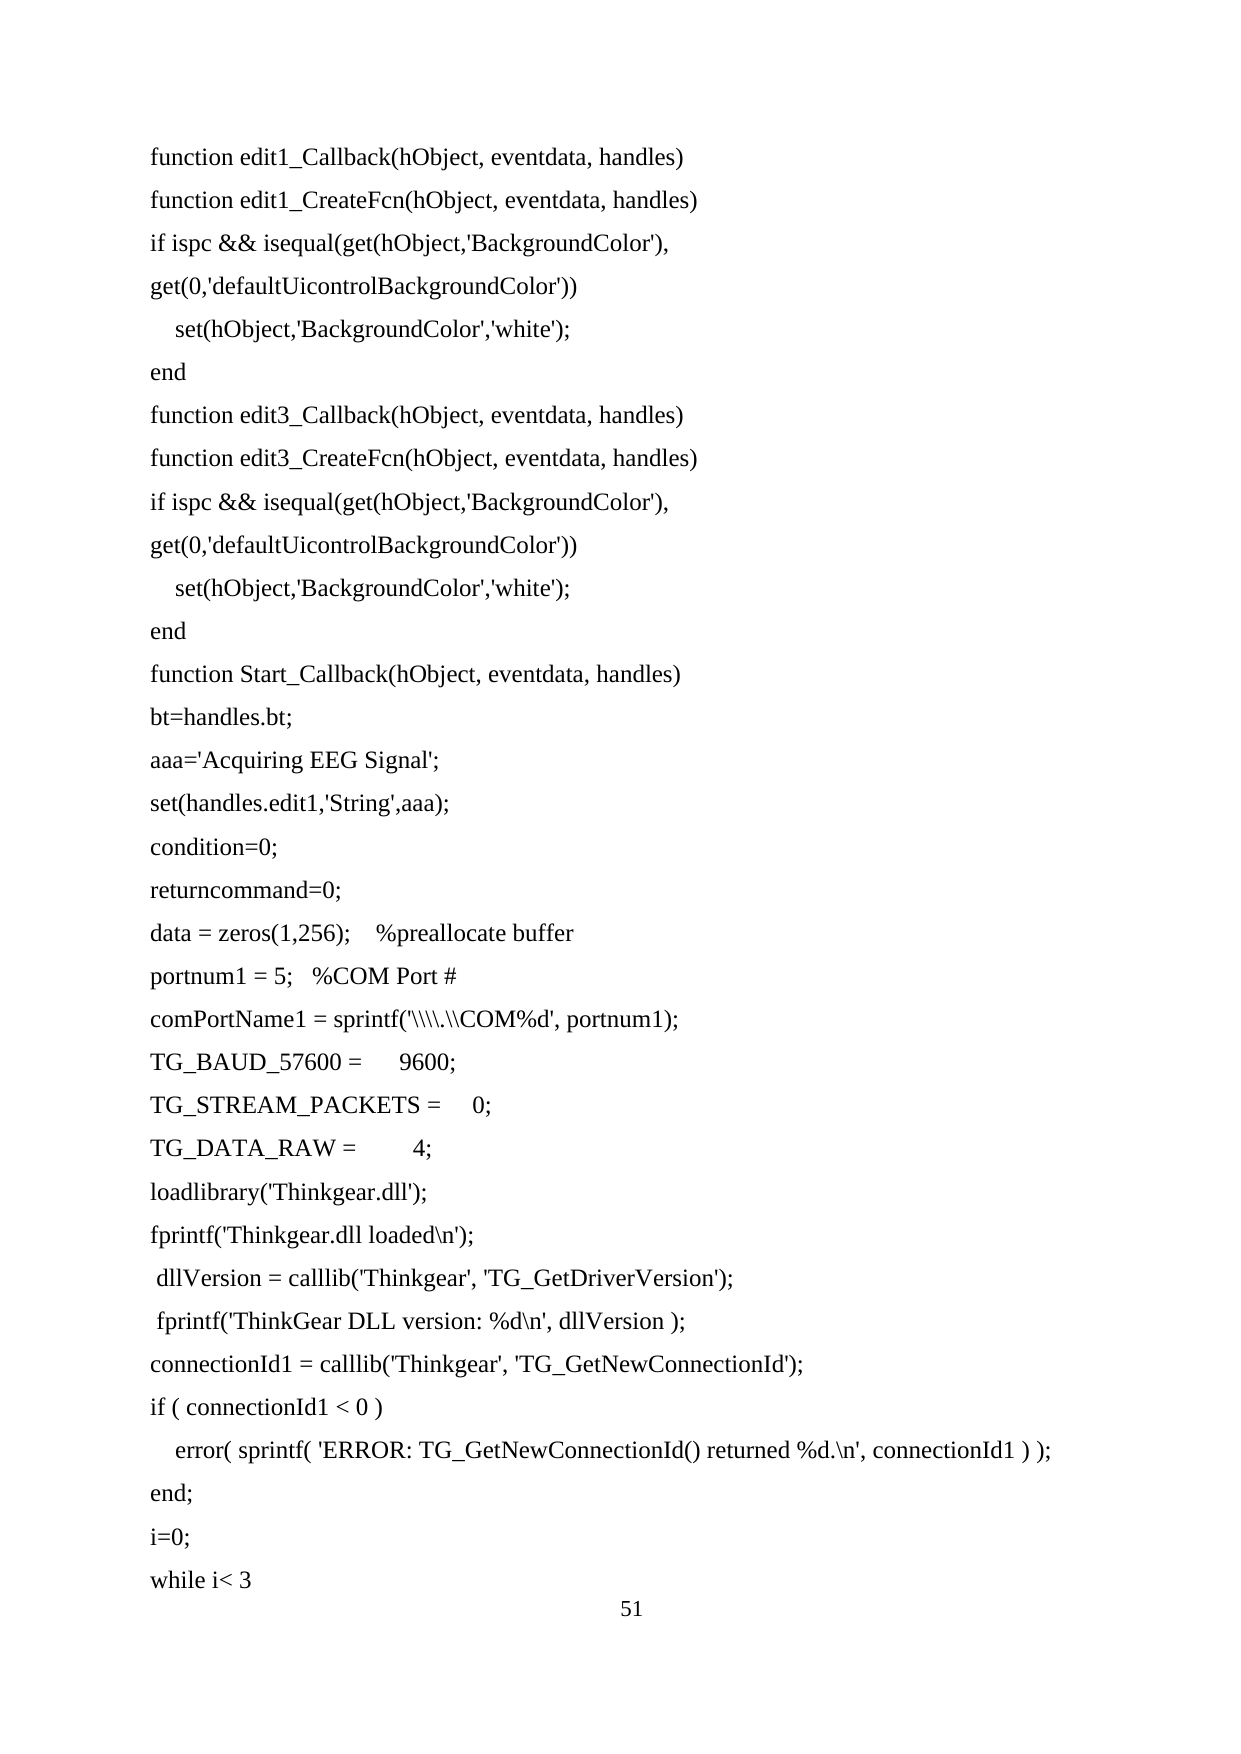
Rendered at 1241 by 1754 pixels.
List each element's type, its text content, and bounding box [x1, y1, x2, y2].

text TG_STREAM_PACKETS = 0; [112, 1090, 1091, 1119]
text comPortName1 = sprintf('\\\\.\\COM%d', portnum1); [112, 1004, 1091, 1033]
text if ispc && isequal(get(hObject,'BackgroundColor'), get(0,'defaultUicontrolBackgroundColor')) [150, 228, 1091, 300]
text function edit1_Callback(hObject, eventdata, handles) [112, 142, 1091, 170]
text set(hObject,'BackgroundColor','white'); [112, 314, 1091, 343]
text data = zeros(1,256); %preallocate buffer [112, 918, 1091, 947]
text end [112, 357, 1091, 386]
text set(handles.edit1,'String',aaa); [112, 788, 1091, 817]
text fprintf('ThinkGear DLL version: %d\n', dllVersion ); [112, 1306, 1091, 1335]
text function edit1_CreateFcn(hObject, eventdata, handles) [112, 185, 1091, 213]
text TG_DATA_RAW = 4; [112, 1133, 1091, 1162]
text end; [112, 1478, 1091, 1507]
text returncommand=0; [112, 875, 1091, 903]
text connectionId1 = calllib('Thinkgear', 'TG_GetNewConnectionId'); [112, 1349, 1091, 1378]
text if ispc && isequal(get(hObject,'BackgroundColor'), get(0,'defaultUicontrolBackgroundColor')) [150, 487, 1091, 558]
text TG_BAUD_57600 = 9600; [112, 1047, 1091, 1076]
text set(hObject,'BackgroundColor','white'); [112, 573, 1091, 602]
text condition=0; [112, 832, 1091, 860]
text dllVersion = calllib('Thinkgear', 'TG_GetDriverVersion'); [112, 1263, 1091, 1292]
text function Start_Callback(hObject, eventdata, handles) [112, 659, 1091, 688]
text while i< 3 [112, 1565, 1091, 1593]
text bt=handles.bt; [112, 702, 1091, 731]
text loadlibrary('Thinkgear.dll'); [112, 1177, 1091, 1205]
text i=0; [112, 1522, 1091, 1550]
text error( sprintf( 'ERROR: TG_GetNewConnectionId() returned %d.\n', connectionId1 ) ); [112, 1435, 1091, 1464]
text aaa='Acquiring EEG Signal'; [112, 745, 1091, 774]
text end [112, 616, 1091, 645]
text if ( connectionId1 < 0 ) [112, 1392, 1091, 1421]
text portnum1 = 5; %COM Port # [112, 961, 1091, 990]
text function edit3_Callback(hObject, eventdata, handles) [112, 400, 1091, 429]
text fprintf('Thinkgear.dll loaded\n'); [112, 1220, 1091, 1248]
text function edit3_CreateFcn(hObject, eventdata, handles) [112, 443, 1091, 472]
